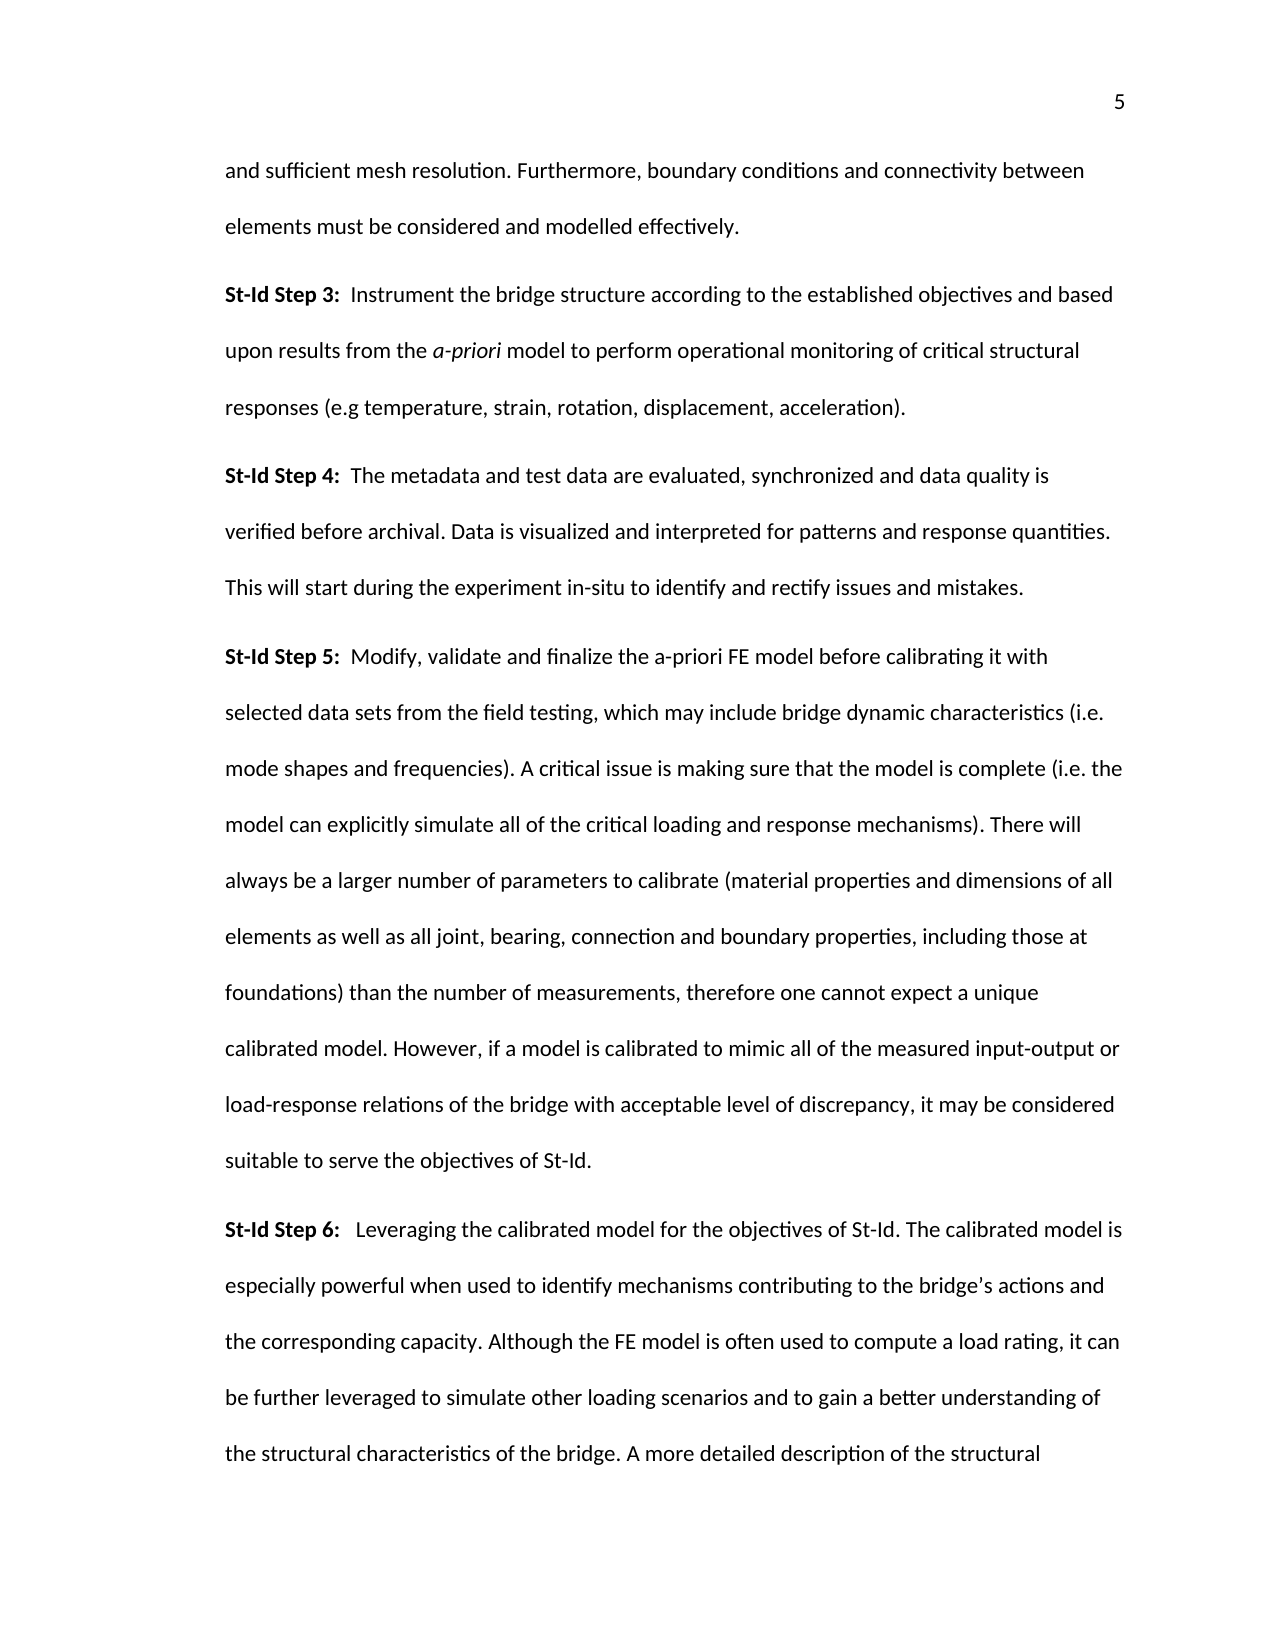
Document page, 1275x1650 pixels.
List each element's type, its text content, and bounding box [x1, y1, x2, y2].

text St-Id Step 4: The metadata and test data are evaluated, synchronized and data quality is verified before archival. Data is visualized and interpreted for patterns and response quantities. This will start during the experiment in-situ to identify and rectify issues and mistakes. [225, 461, 1125, 601]
text St-Id Step 5: Modify, validate and finalize the a-priori FE model before calibrating it with selected data sets from the field testing, which may include bridge dynamic characteristics (i.e. mode shapes and frequencies). A critical issue is making sure that the model is complete (i.e. the model can explicitly simulate all of the critical loading and response mechanisms). There will always be a larger number of parameters to calibrate (material properties and dimensions of all elements as well as all joint, bearing, connection and boundary properties, including those at foundations) than the number of measurements, therefore one cannot expect a unique calibrated model. However, if a model is calibrated to mimic all of the measured input-output or load-response relations of the bridge with acceptable level of discrepancy, it may be considered suitable to serve the objectives of St-Id. [225, 642, 1125, 1174]
text St-Id Step 3: Instrument the bridge structure according to the established objectives and based upon results from the a-priori model to perform operational monitoring of critical structural responses (e.g temperature, strain, rotation, displacement, acceleration). [225, 281, 1125, 421]
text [225, 156, 1125, 240]
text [225, 1215, 1125, 1467]
